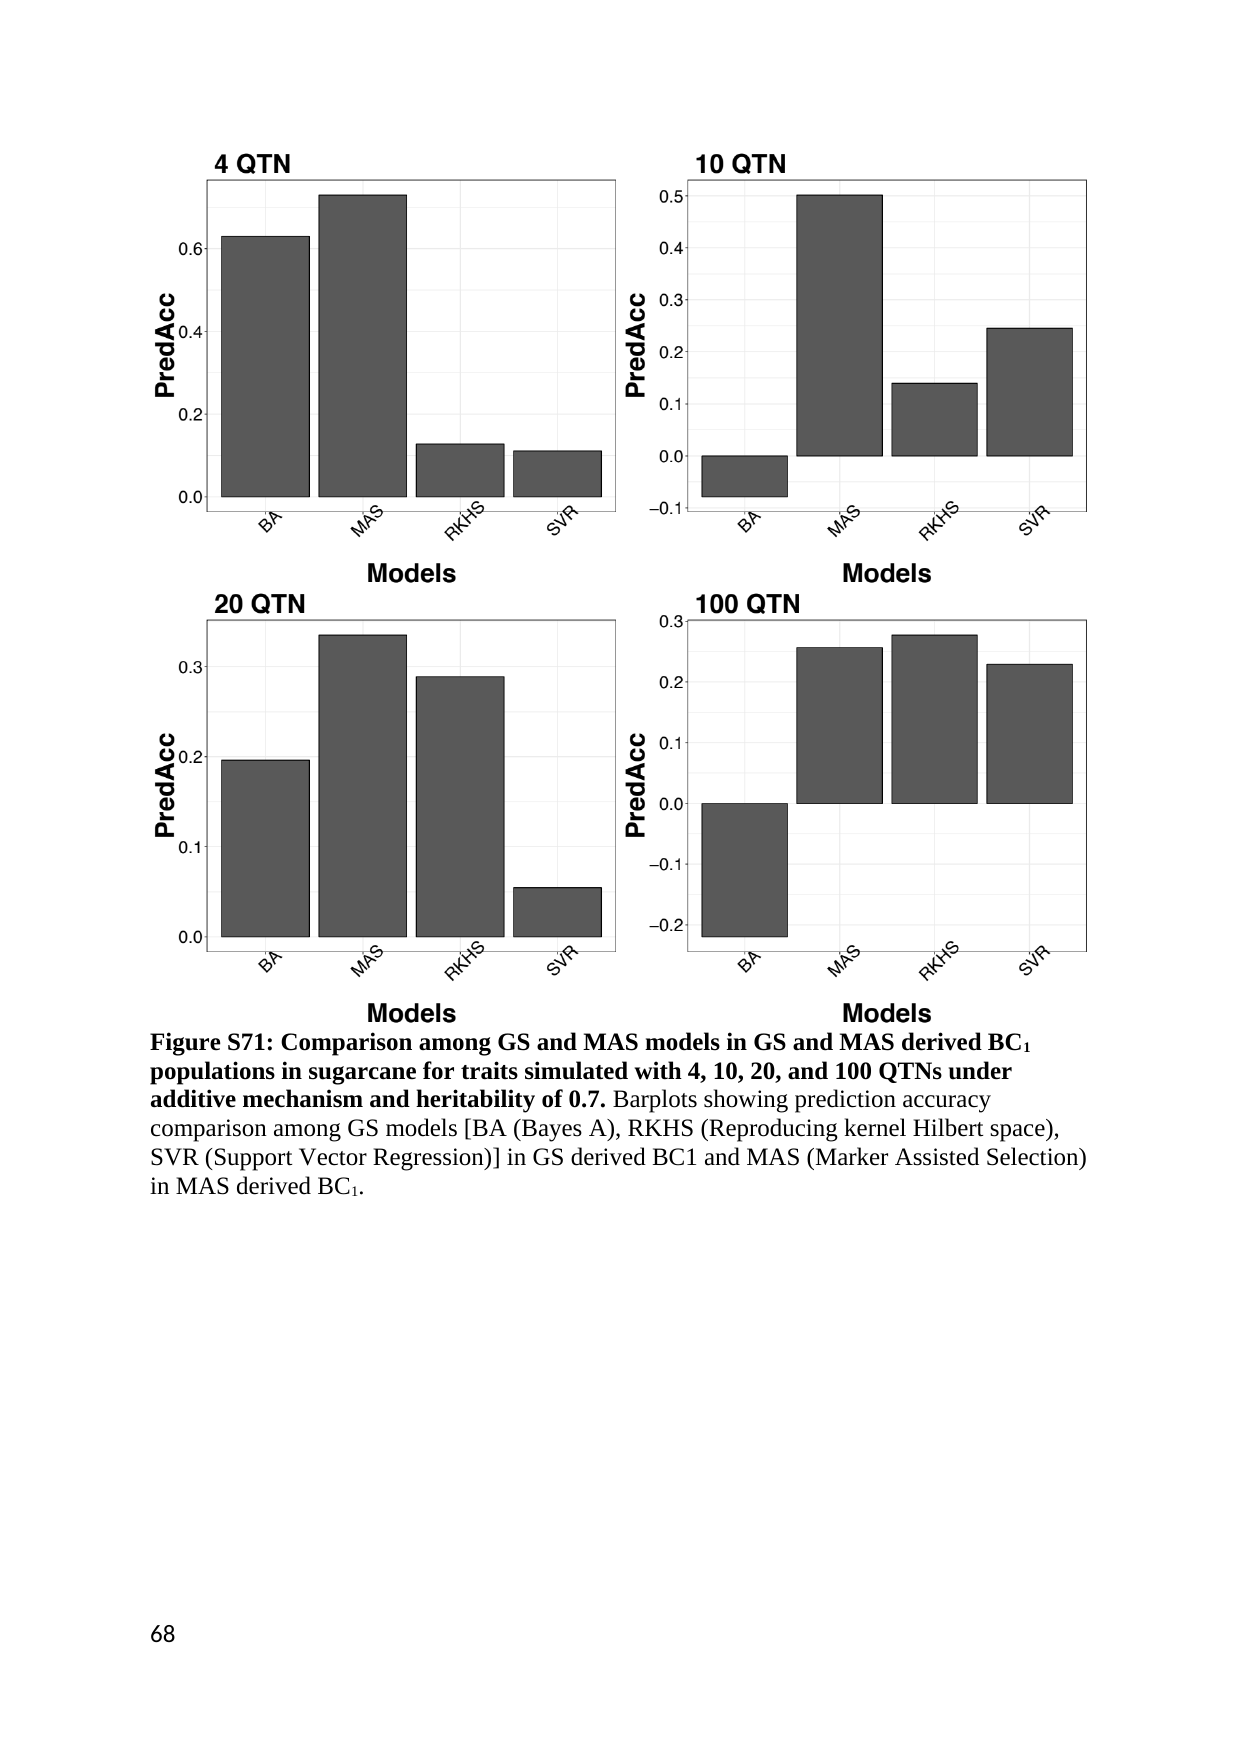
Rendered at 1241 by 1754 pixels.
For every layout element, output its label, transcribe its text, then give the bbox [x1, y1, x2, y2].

text Figure S71: Comparison among GS and MAS models in GS and MAS derived BC1 populations in sugarcane for traits simulated with 4, 10, 20, and 100 QTNs under additive mechanism and heritability of 0.7. Barplots showing prediction accuracy comparison among GS models [BA (Bayes A), RKHS (Reproducing kernel Hilbert space), SVR (Support Vector Regression)] in GS derived BC1 and MAS (Marker Assisted Selection) in MAS derived BC1. [150, 1027, 1090, 1199]
